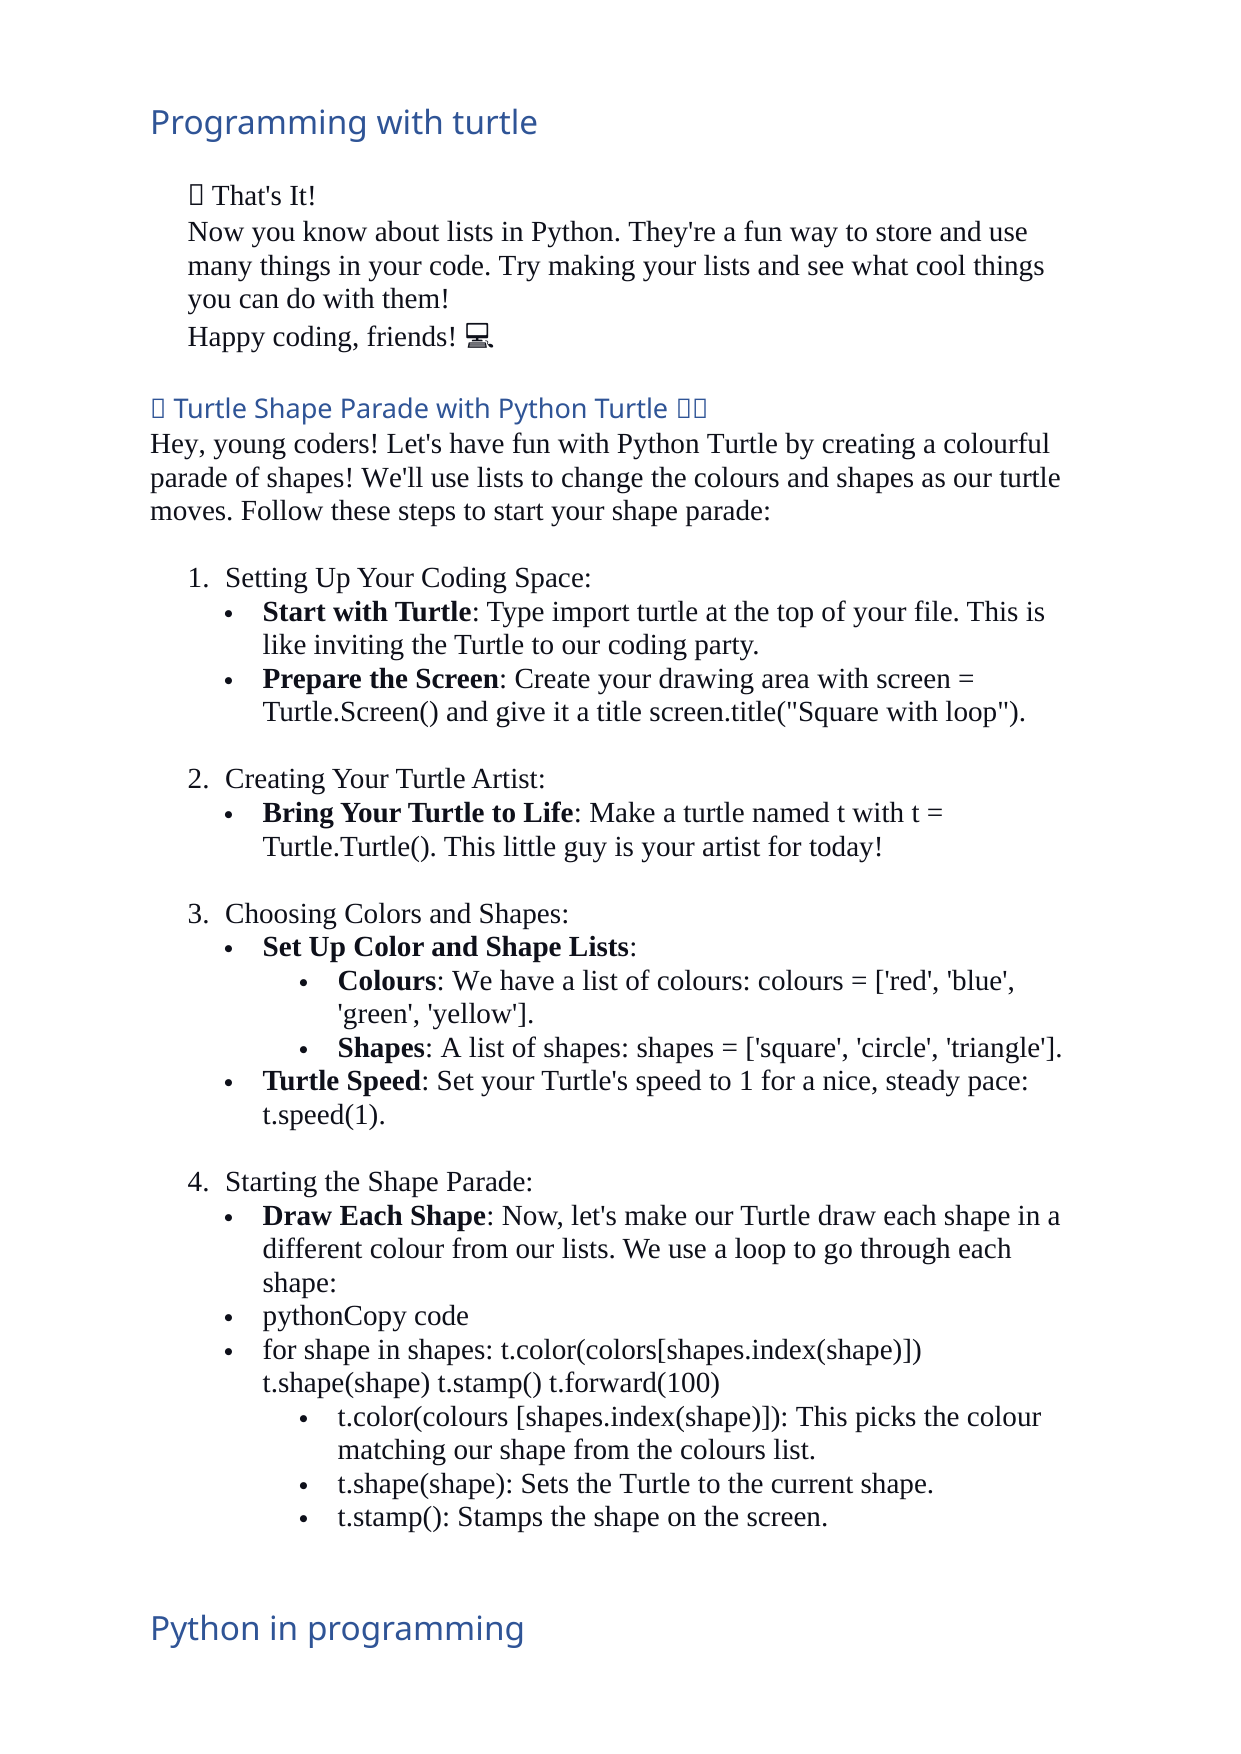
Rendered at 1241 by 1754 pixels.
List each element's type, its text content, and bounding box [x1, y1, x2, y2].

list Turtle Speed: Set your Turtle's speed to 1 for a nice, steady pace: t.speed(1). [225, 1063, 1090, 1131]
list t.shape(shape): Sets the Turtle to the current shape. [300, 1466, 1090, 1499]
list Draw Each Shape: Now, let's make our Turtle draw each shape in a different colour from our lists. We use a loop to go through each shape: [225, 1198, 1090, 1298]
list Shapes: A list of shapes: shapes = ['square', 'circle', 'triangle']. [300, 1030, 1090, 1063]
text Happy coding, friends! 🐢🌈💻 [187, 315, 1090, 355]
list t.stamp(): Stamps the shape on the screen. [300, 1499, 1090, 1533]
subtitle 🎉 That's It! [187, 175, 1090, 214]
list pythonCopy code [225, 1298, 1090, 1332]
list Choosing Colors and Shapes: [187, 896, 1090, 929]
list Setting Up Your Coding Space: [187, 560, 1090, 594]
text Now you know about lists in Python. They're a fun way to store and use many things in your code. Try making your lists and see what cool things you can do with them! [187, 214, 1090, 315]
list Set Up Color and Shape Lists: [225, 929, 1090, 963]
subtitle 🎨 Turtle Shape Parade with Python Turtle 🐢🌈 [150, 389, 1090, 426]
list Bring Your Turtle to Life: Make a turtle named t with t = Turtle.Turtle(). This little guy is your artist for today! [225, 795, 1090, 862]
list Prepare the Screen: Create your drawing area with screen = Turtle.Screen() and give it a title screen.title("Square with loop"). [225, 661, 1090, 728]
list Starting the Shape Parade: [187, 1164, 1090, 1198]
list Colours: We have a list of colours: colours = ['red', 'blue', 'green', 'yellow']. [300, 963, 1090, 1030]
list for shape in shapes: t.color(colors[shapes.index(shape)]) t.shape(shape) t.stamp() t.forward(100) [225, 1332, 1090, 1399]
list Creating Your Turtle Artist: [187, 762, 1090, 795]
list Start with Turtle: Type import turtle at the top of your file. This is like inviting the Turtle to our coding party. [225, 594, 1090, 661]
text Hey, young coders! Let's have fun with Python Turtle by creating a colourful parade of shapes! We'll use lists to change the colours and shapes as our turtle moves. Follow these steps to start your shape parade: [150, 426, 1090, 527]
list t.color(colours [shapes.index(shape)]): This picks the colour matching our shape from the colours list. [300, 1399, 1090, 1466]
